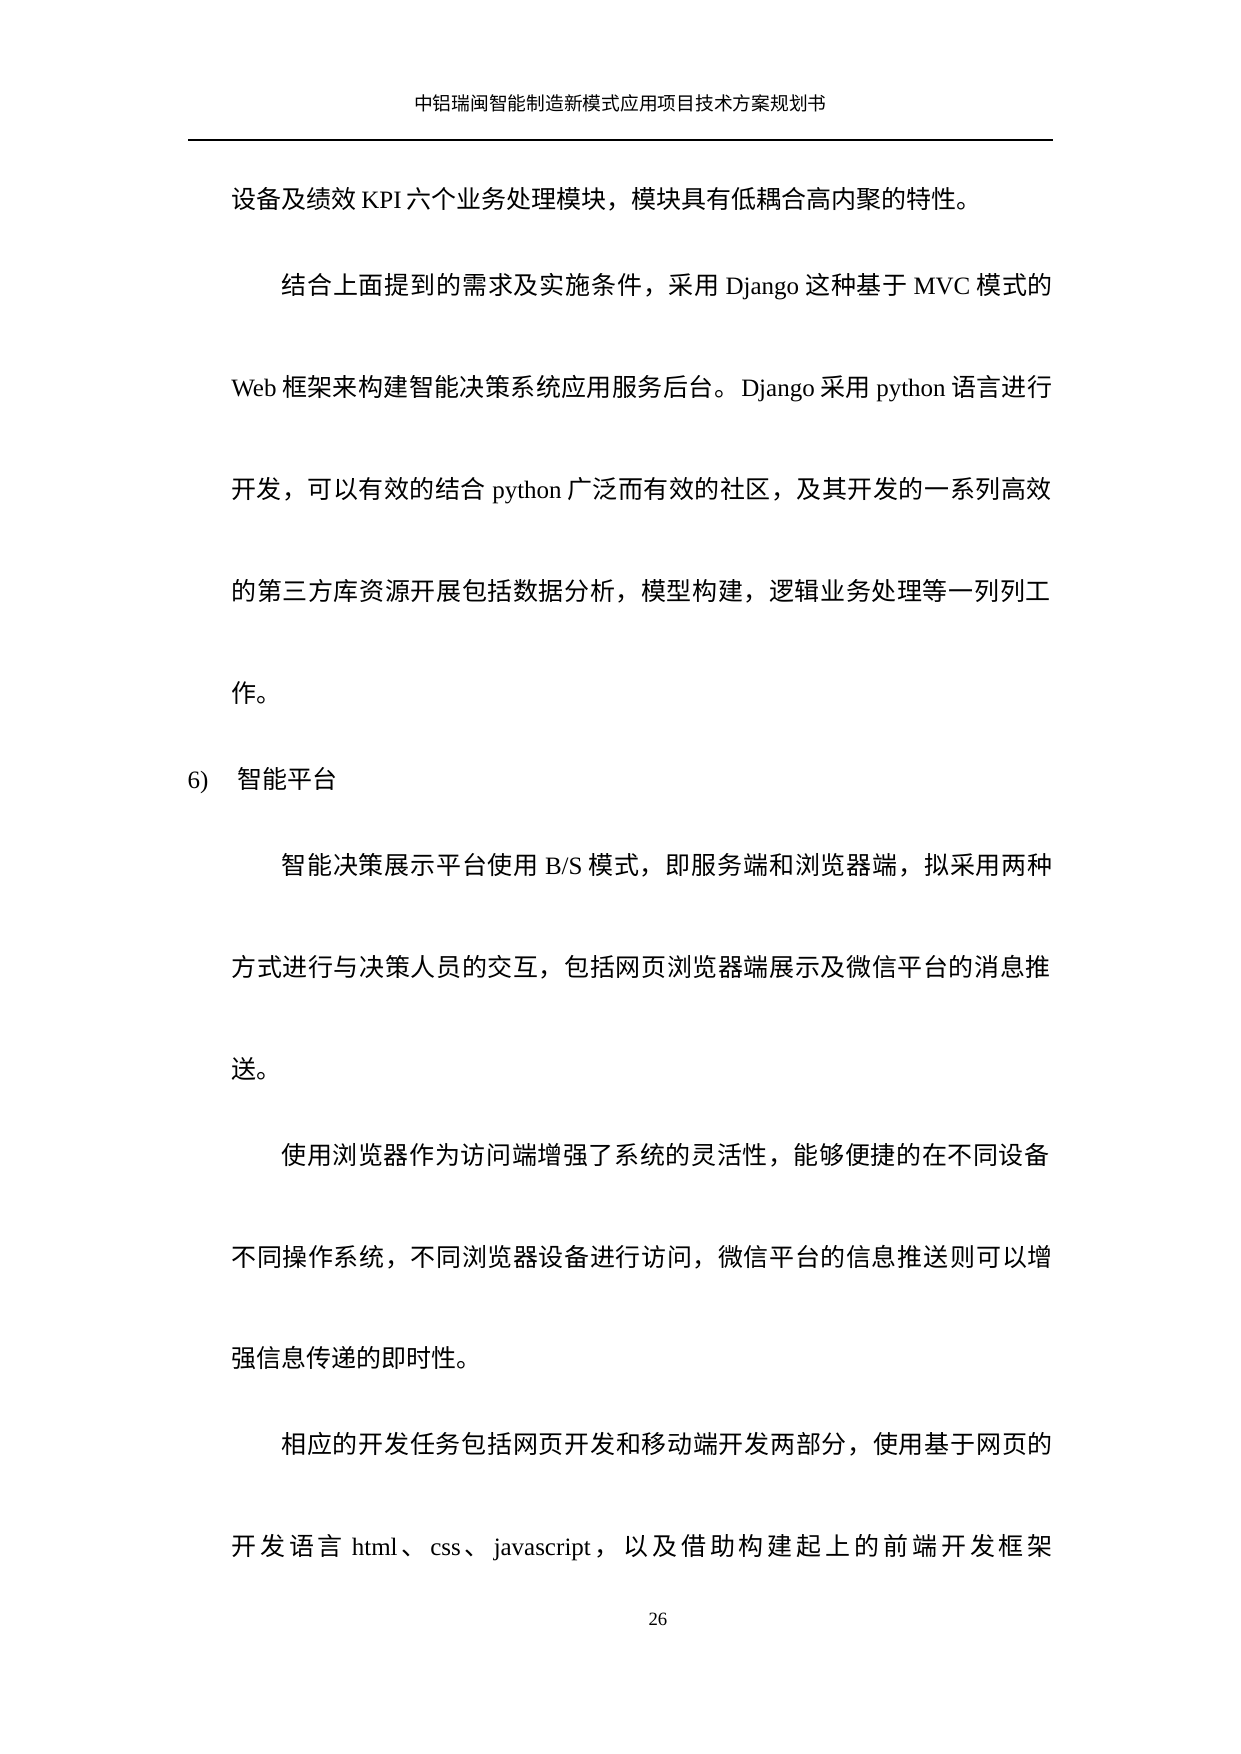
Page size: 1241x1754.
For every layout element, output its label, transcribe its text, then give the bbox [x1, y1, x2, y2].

list 智能平台 [187, 743, 1053, 811]
text 使用浏览器作为访问端增强了系统的灵活性，能够便捷的在不同设备，不同操作系统，不同浏览器设备进行访问，微信平台的信息推送则可以增强信息传递的即时性。 [231, 1119, 1053, 1391]
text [231, 1409, 1053, 1579]
text 结合上面提到的需求及实施条件，采用Django这种基于MVC模式的Web框架来构建智能决策系统应用服务后台。Django采用python语言进行开发，可以有效的结合python广泛而有效的社区，及其开发的一系列高效的第三方库资源开展包括数据分析，模型构建，逻辑业务处理等一列列工作。 [231, 250, 1053, 725]
text 智能决策展示平台使用B/S模式，即服务端和浏览器端，拟采用两种方式进行与决策人员的交互，包括网页浏览器端展示及微信平台的消息推送。 [231, 829, 1053, 1101]
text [231, 164, 1053, 232]
